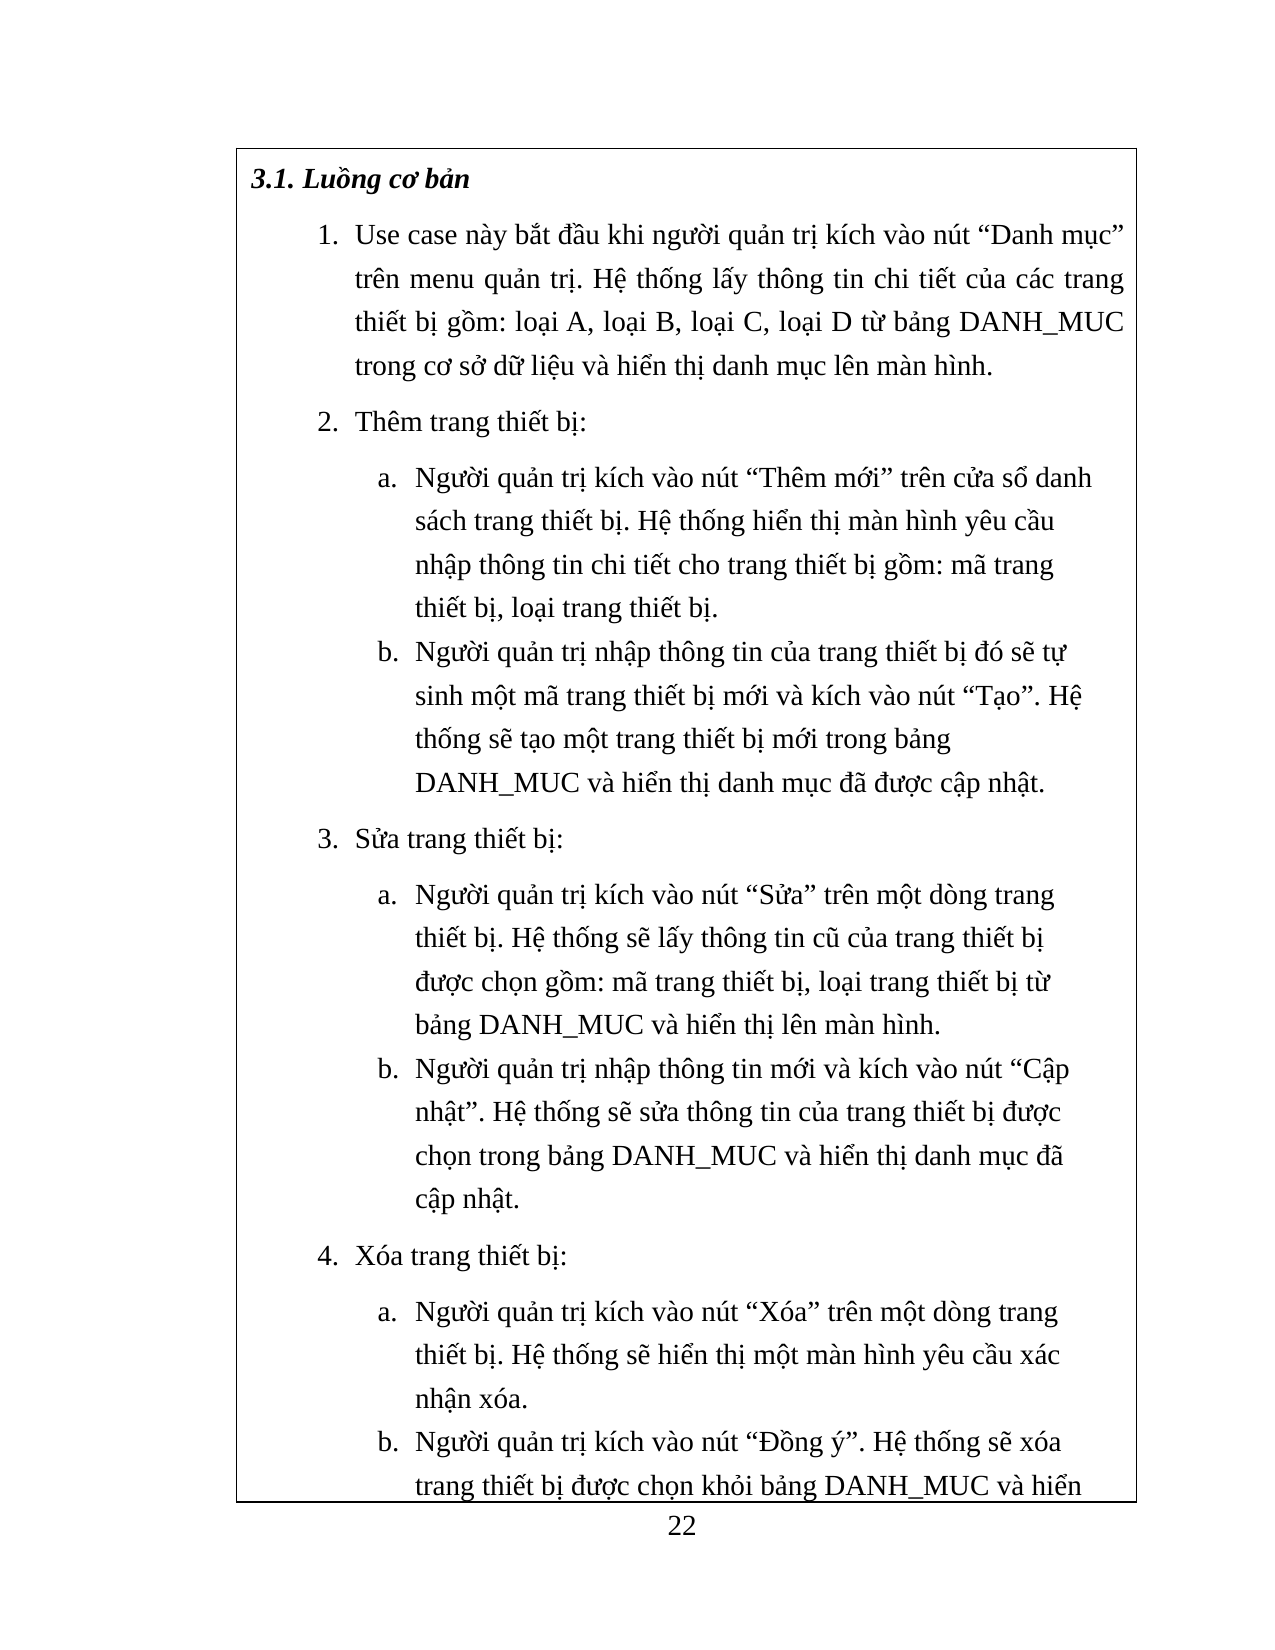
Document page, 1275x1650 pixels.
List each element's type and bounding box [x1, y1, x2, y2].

table_header [237, 149, 1136, 1501]
